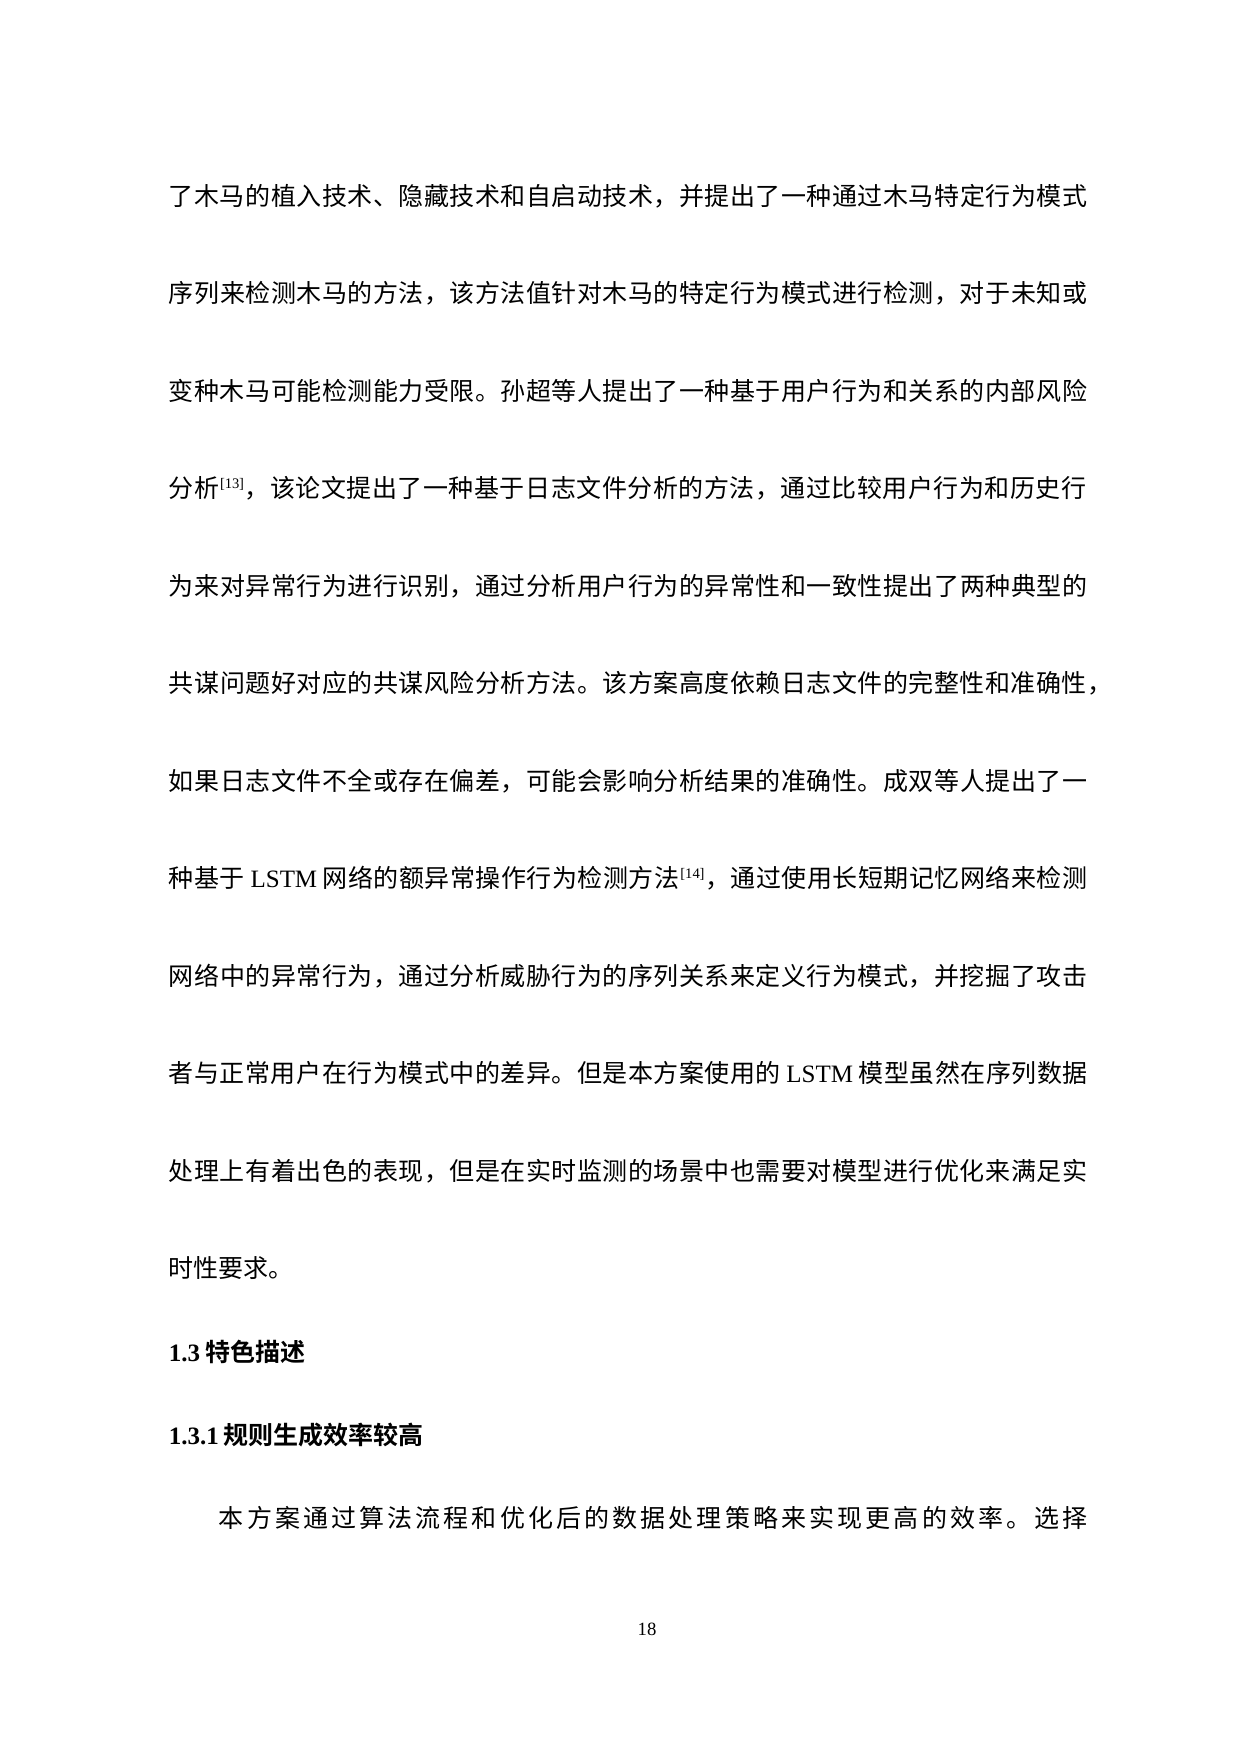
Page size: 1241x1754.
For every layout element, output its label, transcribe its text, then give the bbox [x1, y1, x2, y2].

subtitle 1.3.1规则生成效率较高 [169, 1401, 1087, 1466]
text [169, 1484, 1087, 1549]
subtitle 1.3特色描述 [169, 1318, 1087, 1383]
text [169, 162, 1087, 1299]
